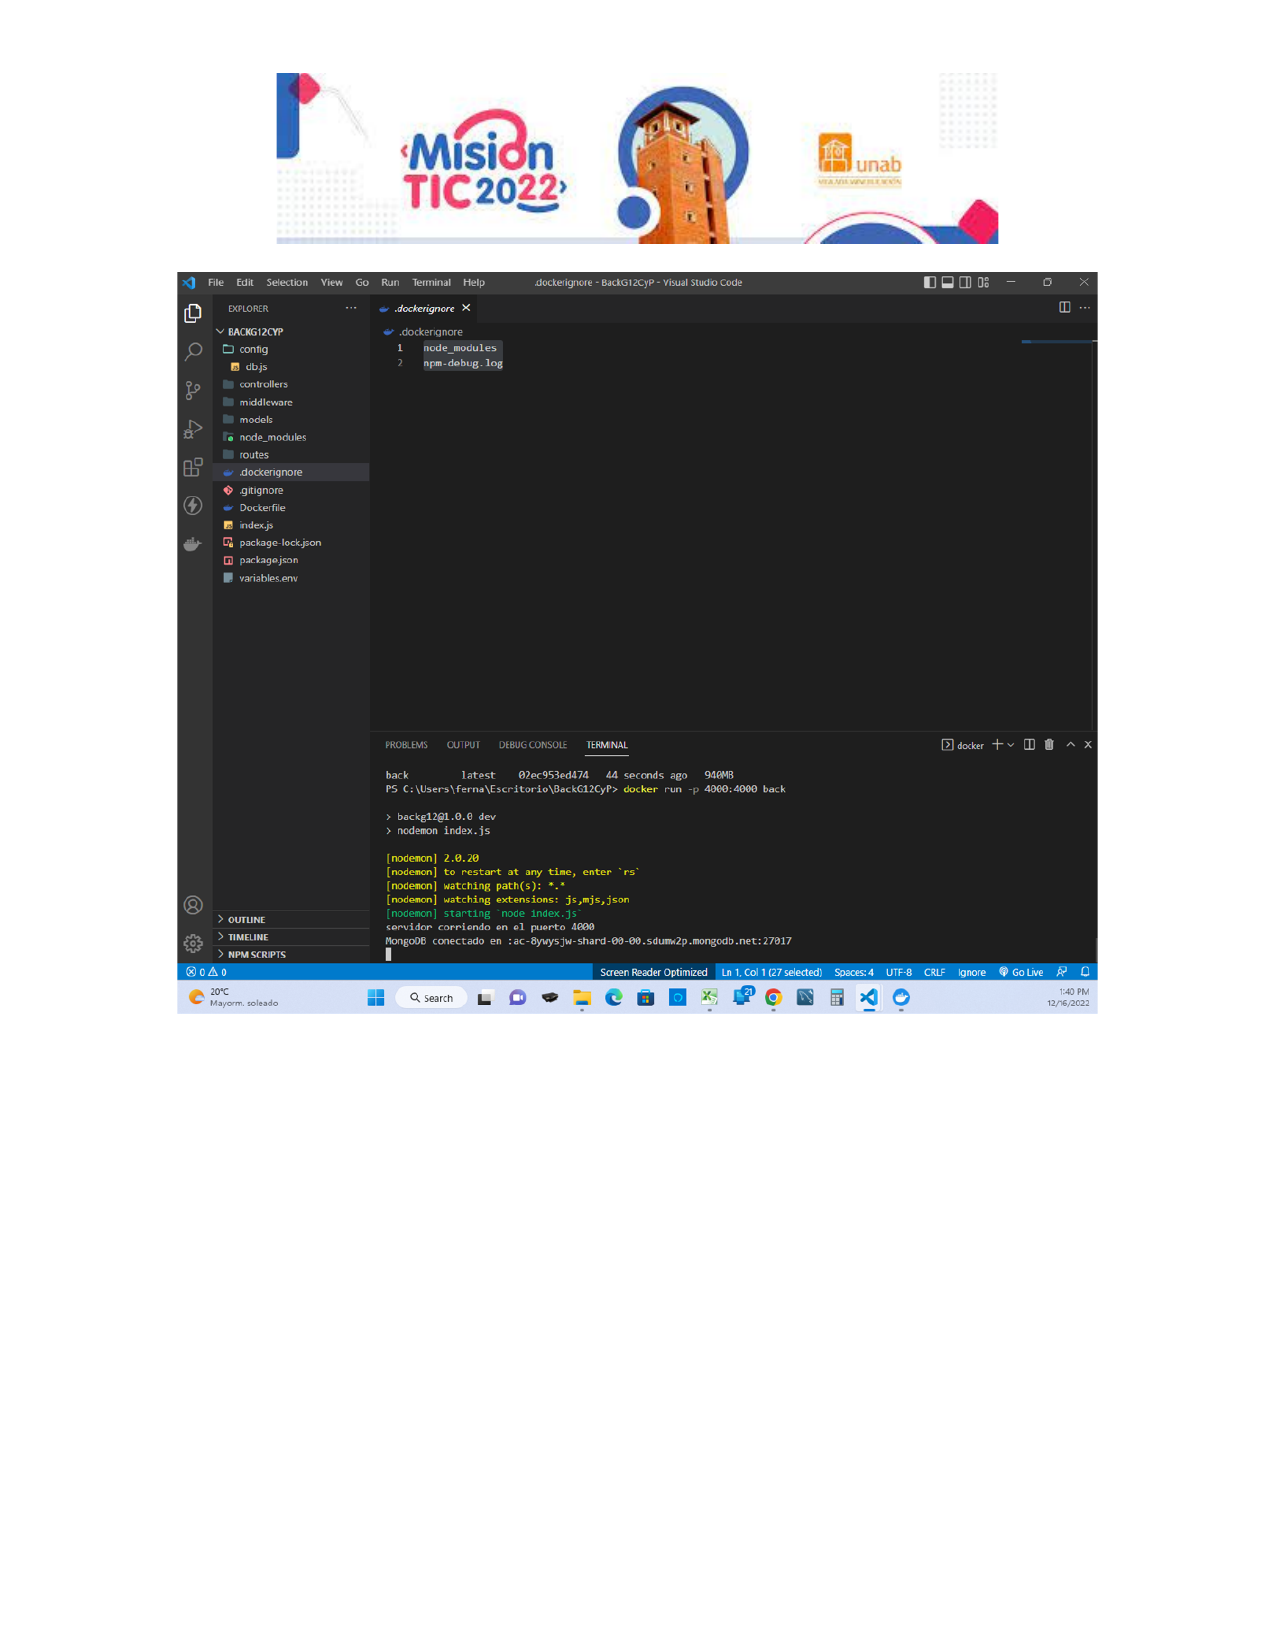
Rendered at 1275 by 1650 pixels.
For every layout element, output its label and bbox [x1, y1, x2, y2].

picture [177, 272, 1098, 1014]
picture [276, 73, 999, 244]
